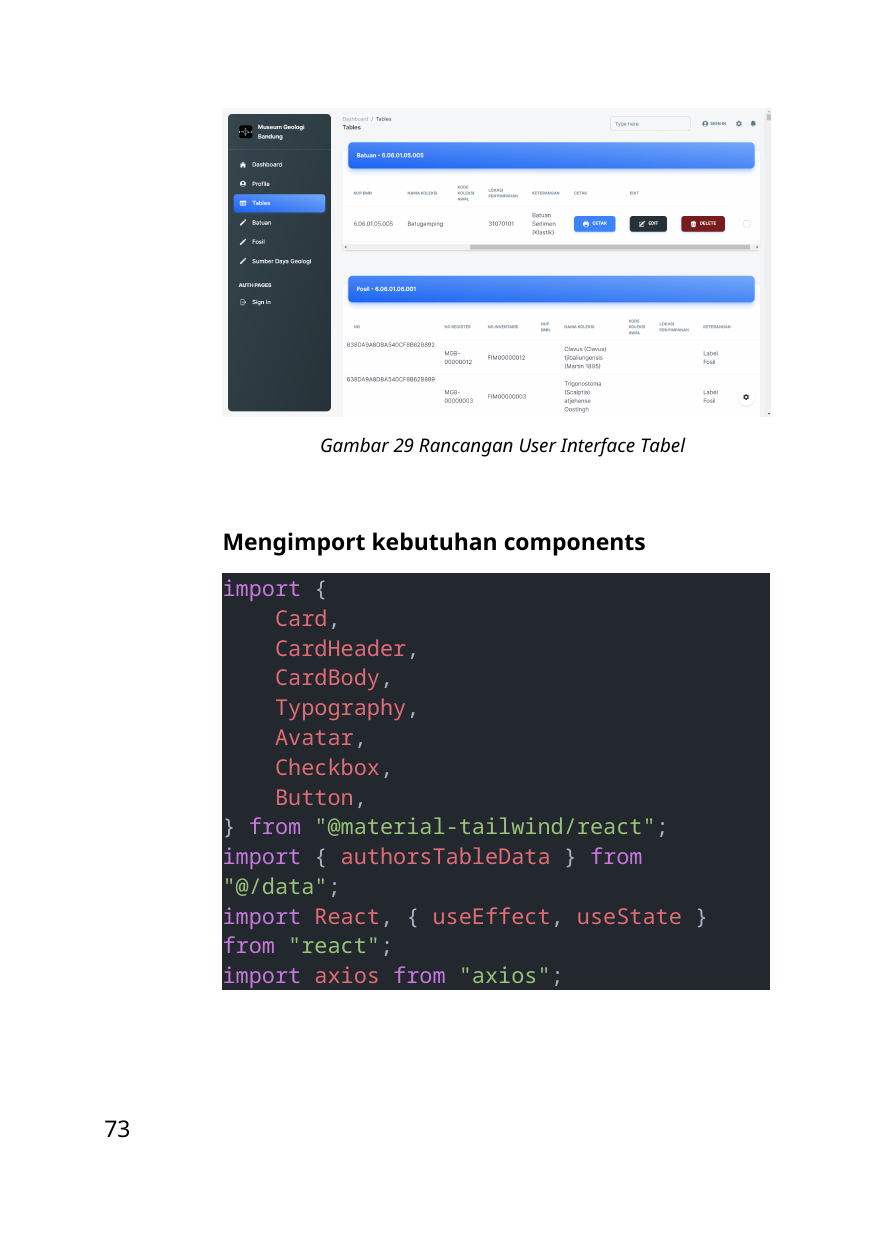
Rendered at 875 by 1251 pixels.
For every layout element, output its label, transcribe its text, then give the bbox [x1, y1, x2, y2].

text Checkbox, [222, 752, 770, 782]
text } from "@material-tailwind/react"; [222, 811, 770, 841]
text Mengimport kebutuhan components [222, 526, 770, 557]
text Typography, [222, 692, 770, 722]
text Button, [222, 782, 770, 811]
text Avatar, [222, 722, 770, 752]
text CardHeader, [222, 633, 770, 662]
text CardBody, [222, 662, 770, 692]
text import { [222, 573, 770, 603]
text import axios from "axios"; [222, 960, 770, 990]
text import React, { useEffect, useState } from "react"; [222, 901, 770, 960]
text import { authorsTableData } from "@/data"; [222, 841, 770, 901]
text Gambar 29 Rancangan User Interface Tabel [237, 433, 770, 458]
picture [222, 108, 772, 417]
text Card, [222, 603, 770, 633]
